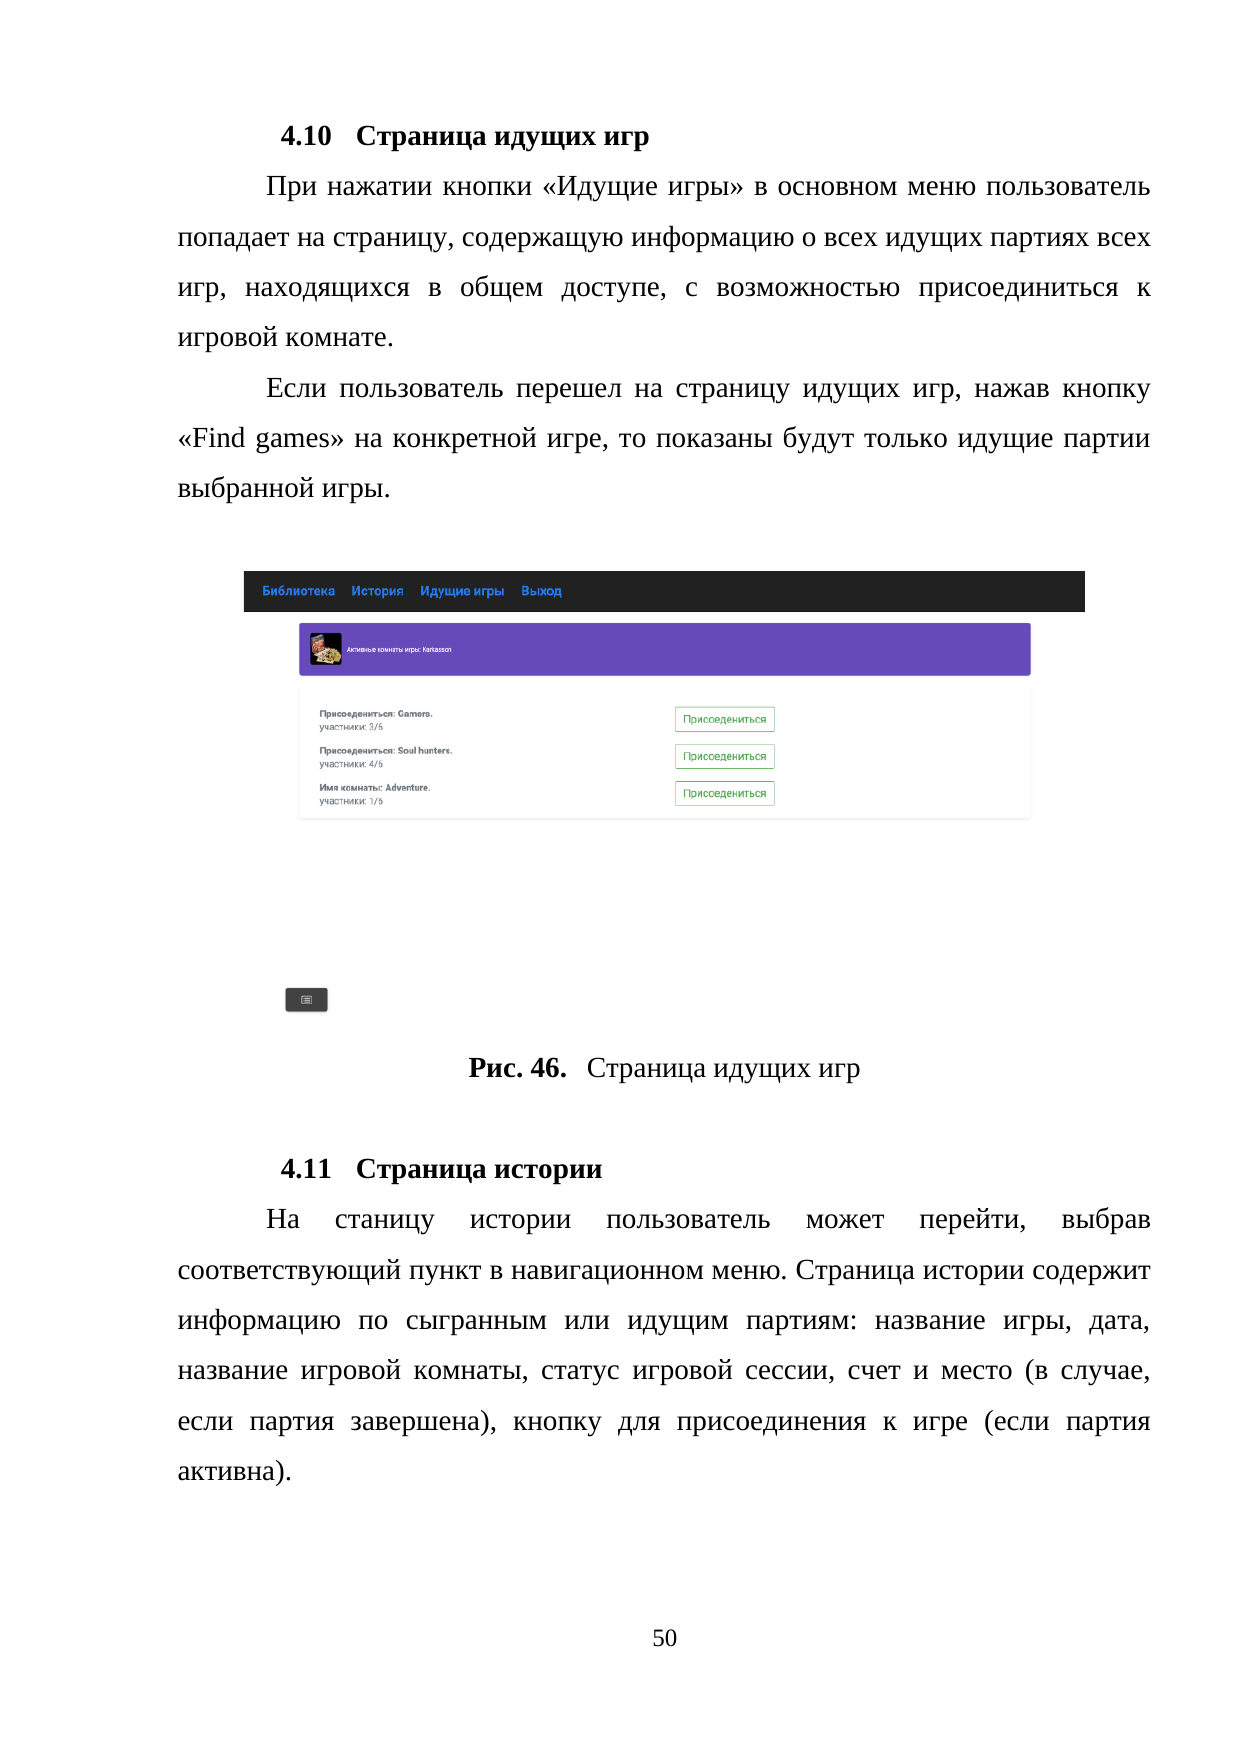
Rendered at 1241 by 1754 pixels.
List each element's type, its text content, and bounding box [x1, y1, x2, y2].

text Если пользователь перешел на страницу идущих игр, нажав кнопку «Find games» на конкретной игре, то показаны будут только идущие партии выбранной игры. [177, 370, 1152, 504]
text На станицу истории пользователь может перейти, выбрав соответствующий пункт в навигационном меню. Страница истории содержит информацию по сыгранным или идущим партиям: название игры, дата, название игровой комнаты, статус игровой сессии, счет и место (в случае, если партия завершена), кнопку для присоединения к игре (если партия активна). [177, 1201, 1152, 1487]
subtitle Страница истории [281, 1151, 1152, 1185]
text При нажатии кнопки «Идущие игры» в основном меню пользователь попадает на страницу, содержащую информацию о всех идущих партиях всех игр, находящихся в общем доступе, с возможностью присоединиться к игровой комнате. [177, 168, 1152, 353]
list Страница идущих игр [177, 1051, 1152, 1084]
subtitle Страница идущих игр [281, 118, 1152, 152]
picture [243, 571, 1085, 1034]
